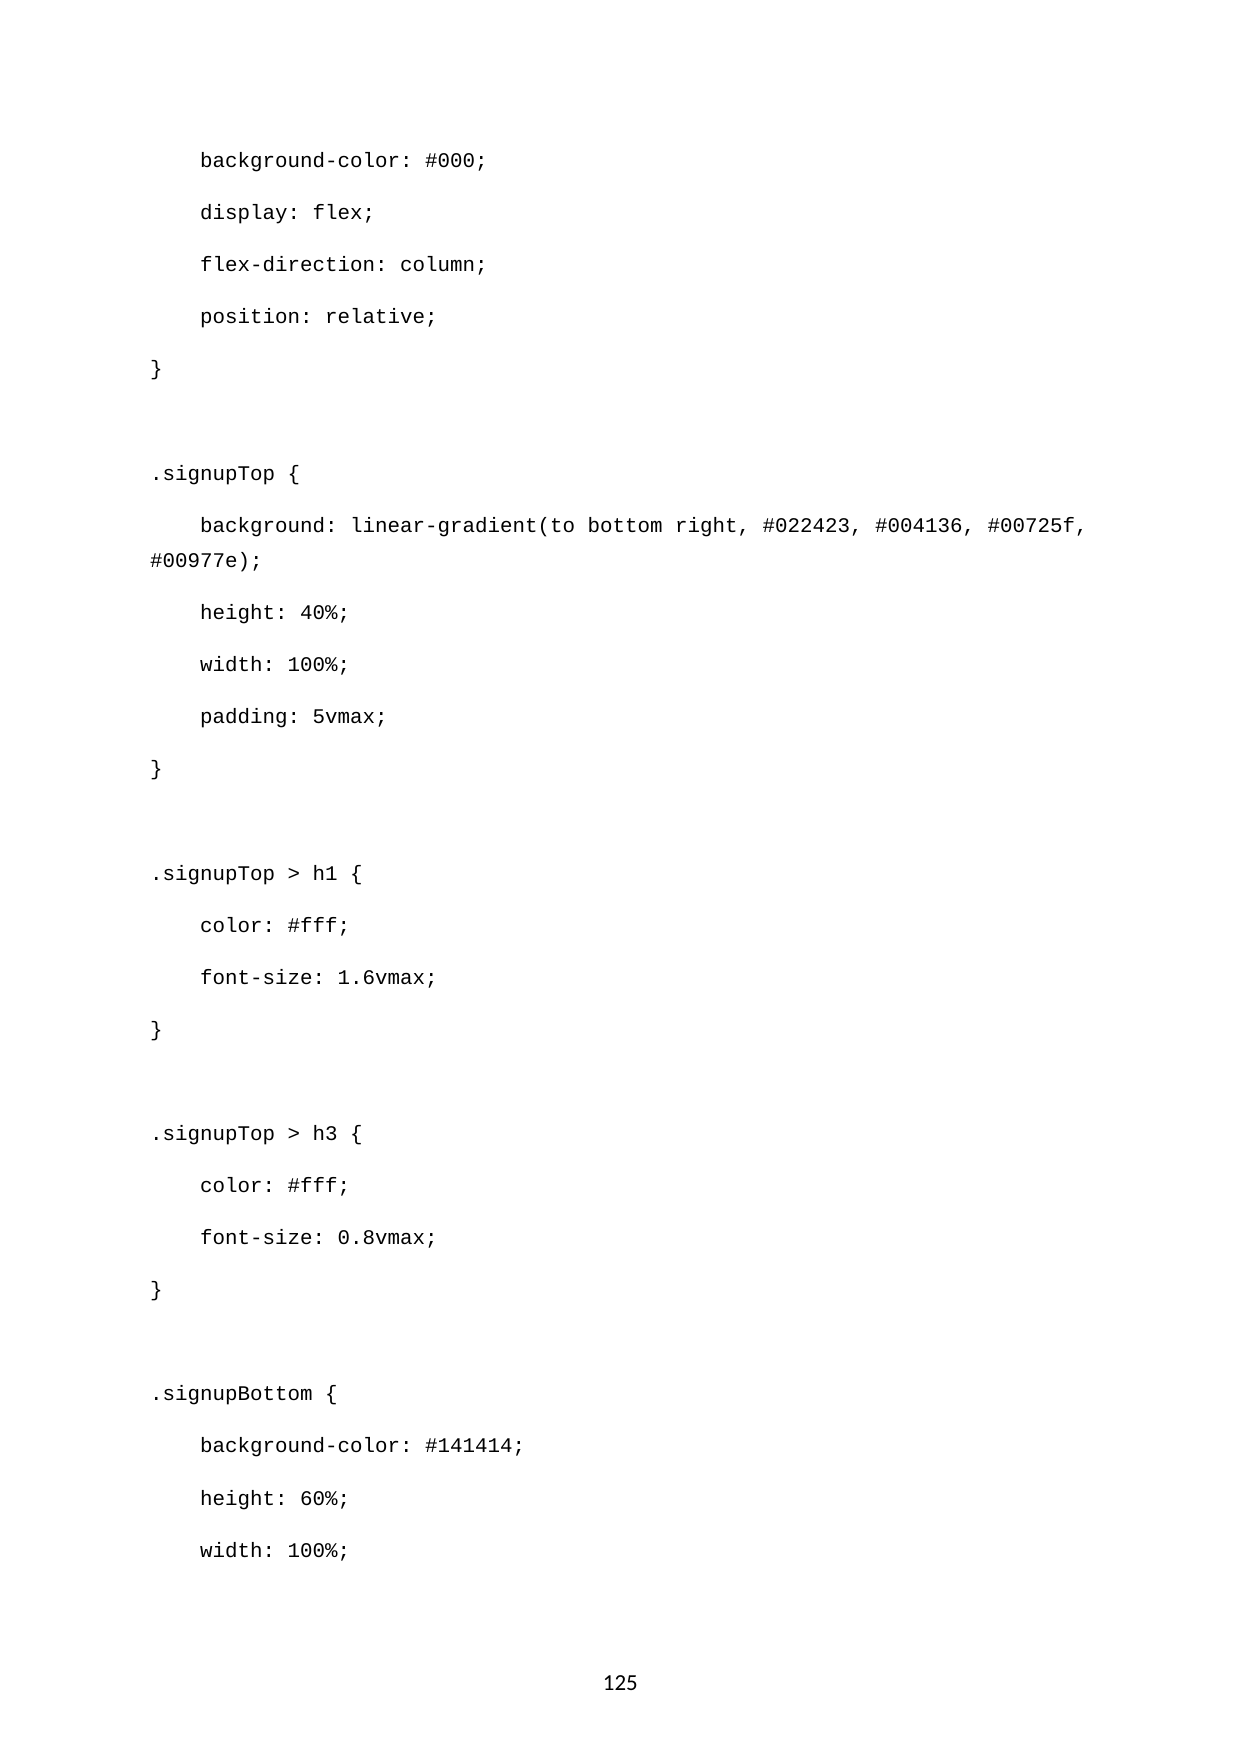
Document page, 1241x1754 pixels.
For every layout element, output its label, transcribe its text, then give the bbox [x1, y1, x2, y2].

text background-color: #141414; [150, 1435, 1090, 1459]
text background-color: #000; [150, 150, 1090, 174]
text height: 60%; [150, 1487, 1090, 1511]
text color: #fff; [150, 1175, 1090, 1199]
text position: relative; [150, 306, 1090, 330]
text height: 40%; [150, 602, 1090, 626]
text width: 100%; [150, 1539, 1090, 1563]
text color: #fff; [150, 914, 1090, 938]
text } [150, 1279, 1090, 1303]
text .signupTop > h3 { [150, 1123, 1090, 1147]
text } [150, 358, 1090, 382]
text .signupBottom { [150, 1383, 1090, 1407]
text } [150, 758, 1090, 782]
text flex-direction: column; [150, 254, 1090, 278]
text font-size: 1.6vmax; [150, 967, 1090, 990]
text font-size: 0.8vmax; [150, 1227, 1090, 1251]
text width: 100%; [150, 654, 1090, 678]
text display: flex; [150, 202, 1090, 226]
text background: linear-gradient(to bottom right, #022423, #004136, #00725f, #00977e); [150, 514, 1090, 574]
text padding: 5vmax; [150, 706, 1090, 730]
text .signupTop { [150, 462, 1090, 486]
text } [150, 1019, 1090, 1042]
text .signupTop > h1 { [150, 862, 1090, 886]
